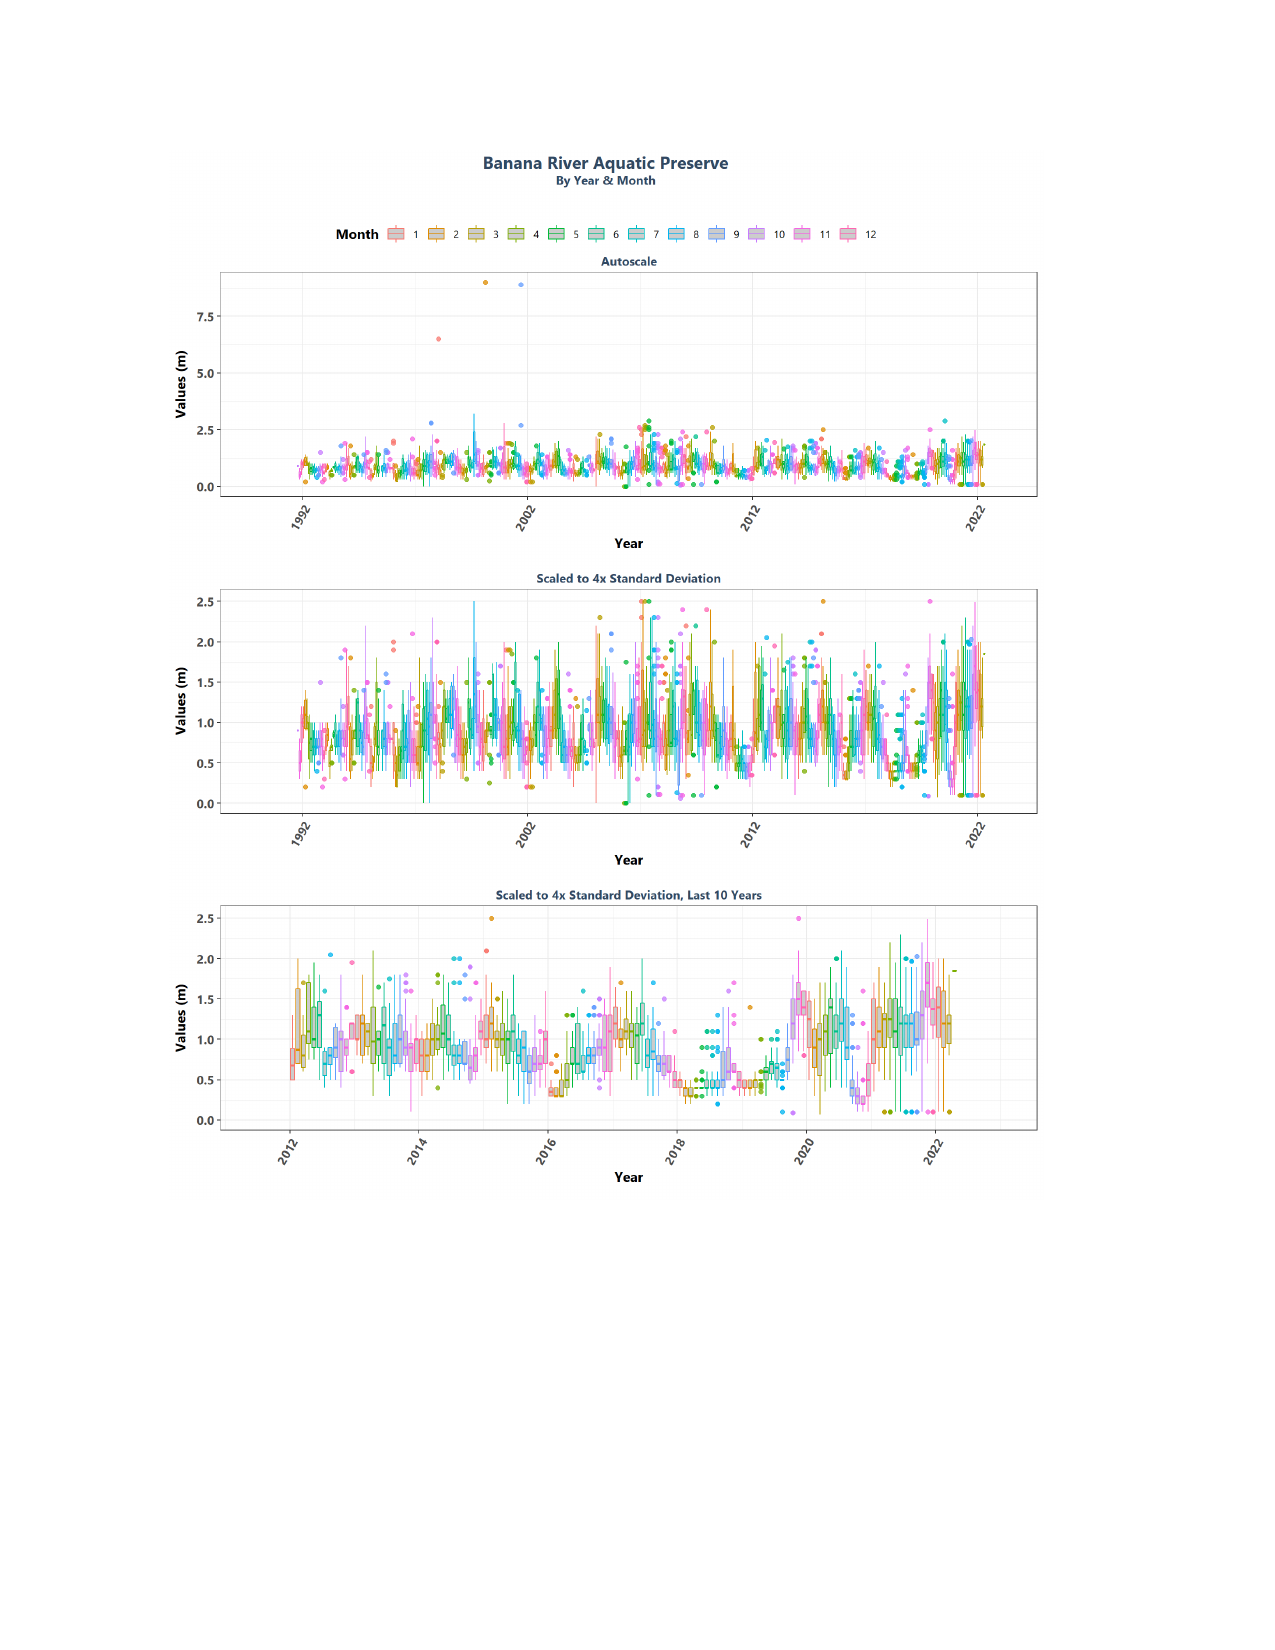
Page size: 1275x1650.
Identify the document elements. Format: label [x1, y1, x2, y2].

picture [168, 150, 1044, 1200]
